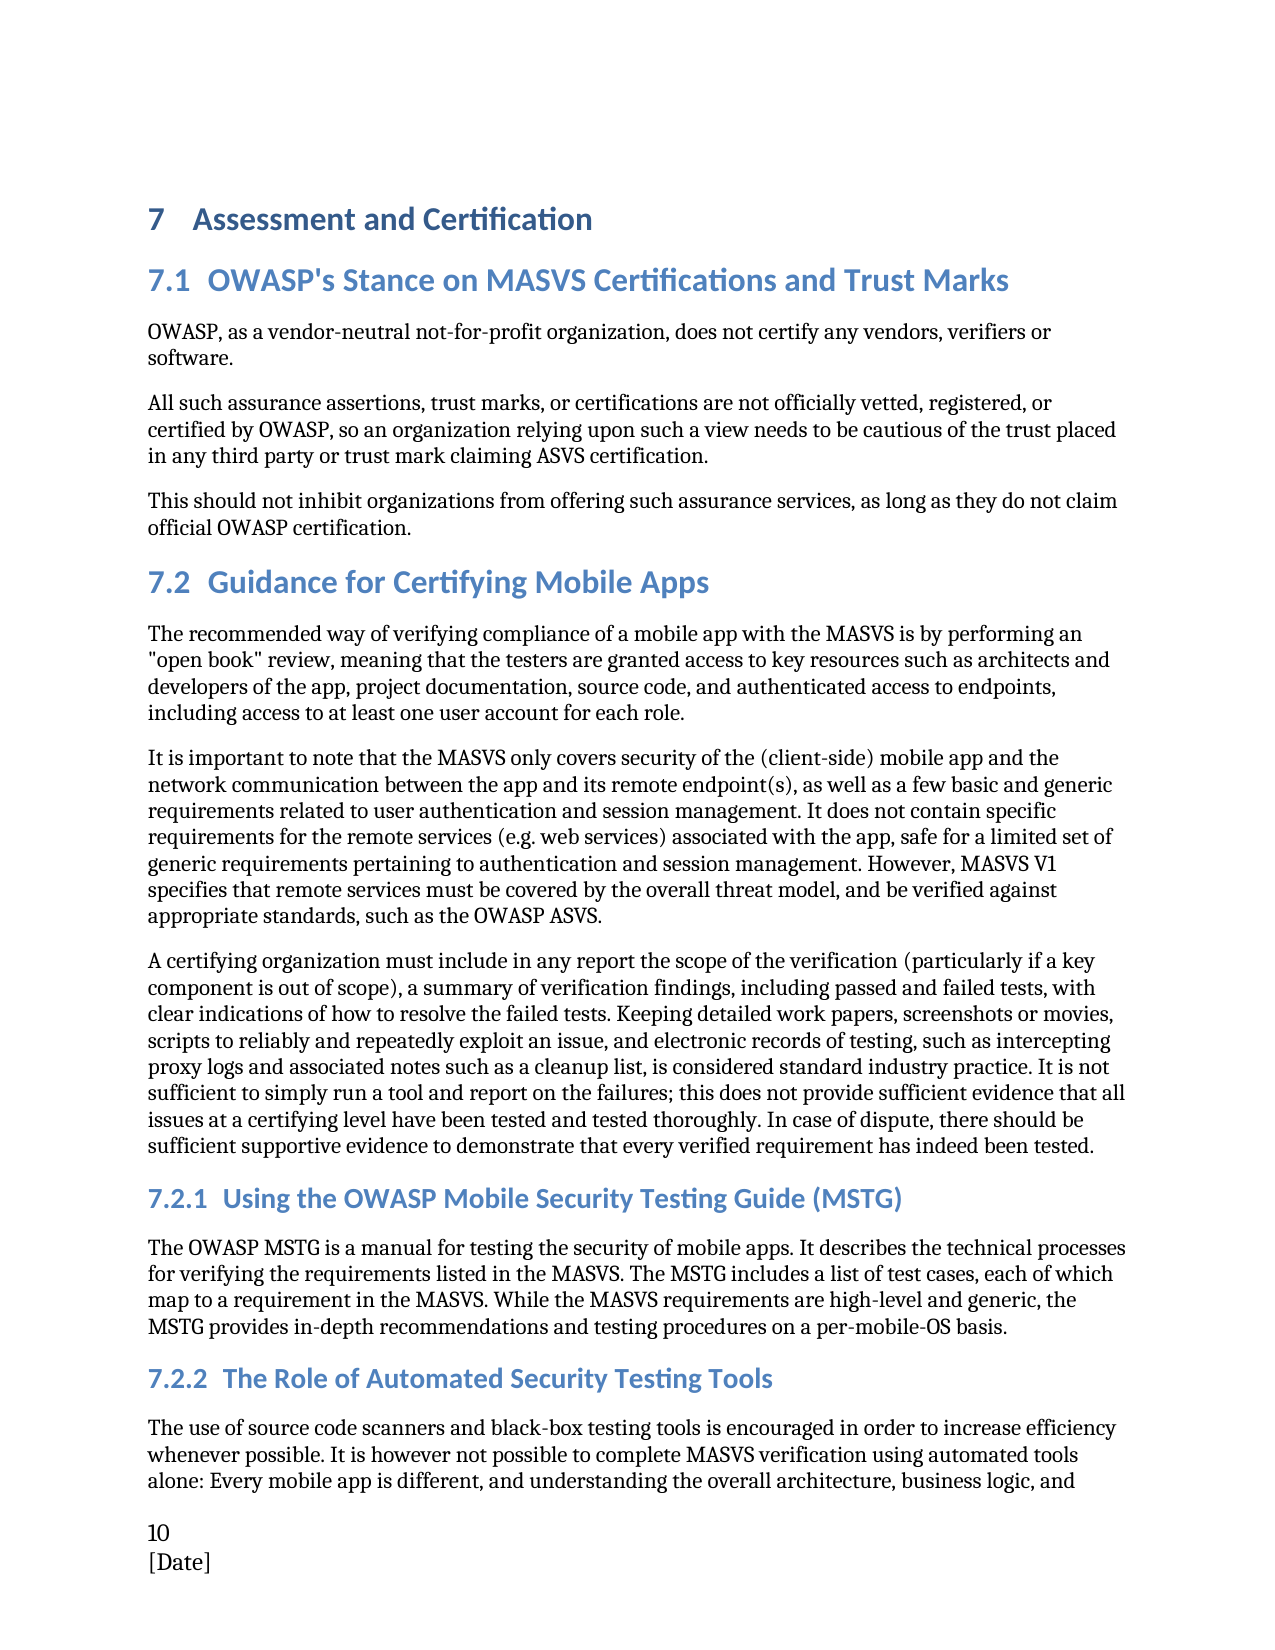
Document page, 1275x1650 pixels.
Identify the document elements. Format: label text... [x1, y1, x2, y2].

subtitle Guidance for Certifying Mobile Apps [148, 561, 1127, 602]
text It is important to note that the MASVS only covers security of the (client-side) mobile app and the network communication between the app and its remote endpoint(s), as well as a few basic and generic requirements related to user authentication and session management. It does not contain specific requirements for the remote services (e.g. web services) associated with the app, safe for a limited set of generic requirements pertaining to authentication and session management. However, MASVS V1 specifies that remote services must be covered by the overall threat model, and be verified against appropriate standards, such as the OWASP ASVS. [148, 745, 1127, 929]
text The recommended way of verifying compliance of a mobile app with the MASVS is by performing an "open book" review, meaning that the testers are granted access to key resources such as architects and developers of the app, project documentation, source code, and authenticated access to endpoints, including access to at least one user account for each role. [148, 621, 1127, 726]
subtitle The Role of Automated Security Testing Tools [148, 1361, 1127, 1396]
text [148, 1415, 1127, 1494]
text OWASP, as a vendor-neutral not-for-profit organization, does not certify any vendors, verifiers or software. [148, 319, 1127, 371]
text This should not inhibit organizations from offering such assurance services, as long as they do not claim official OWASP certification. [148, 488, 1127, 541]
subtitle OWASP's Stance on MASVS Certifications and Trust Marks [148, 259, 1127, 300]
subtitle Assessment and Certification [148, 198, 1127, 238]
text A certifying organization must include in any report the scope of the verification (particularly if a key component is out of scope), a summary of verification findings, including passed and failed tests, with clear indications of how to resolve the failed tests. Keeping detailed work papers, screenshots or movies, scripts to reliably and repeatedly exploit an issue, and electronic records of testing, such as intercepting proxy logs and associated notes such as a cleanup list, is considered standard industry practice. It is not sufficient to simply run a tool and report on the failures; this does not provide sufficient evidence that all issues at a certifying level have been tested and tested thoroughly. In case of dispute, there should be sufficient supportive evidence to demonstrate that every verified requirement has indeed been tested. [148, 948, 1127, 1159]
text All such assurance assertions, trust marks, or certifications are not officially vetted, registered, or certified by OWASP, so an organization relying upon such a view needs to be cautious of the trust placed in any third party or trust mark claiming ASVS certification. [148, 390, 1127, 469]
subtitle Using the OWASP Mobile Security Testing Guide (MSTG) [148, 1180, 1127, 1216]
text The OWASP MSTG is a manual for testing the security of mobile apps. It describes the technical processes for verifying the requirements listed in the MASVS. The MSTG includes a list of test cases, each of which map to a requirement in the MASVS. While the MASVS requirements are high-level and generic, the MSTG provides in-depth recommendations and testing procedures on a per-mobile-OS basis. [148, 1234, 1127, 1340]
